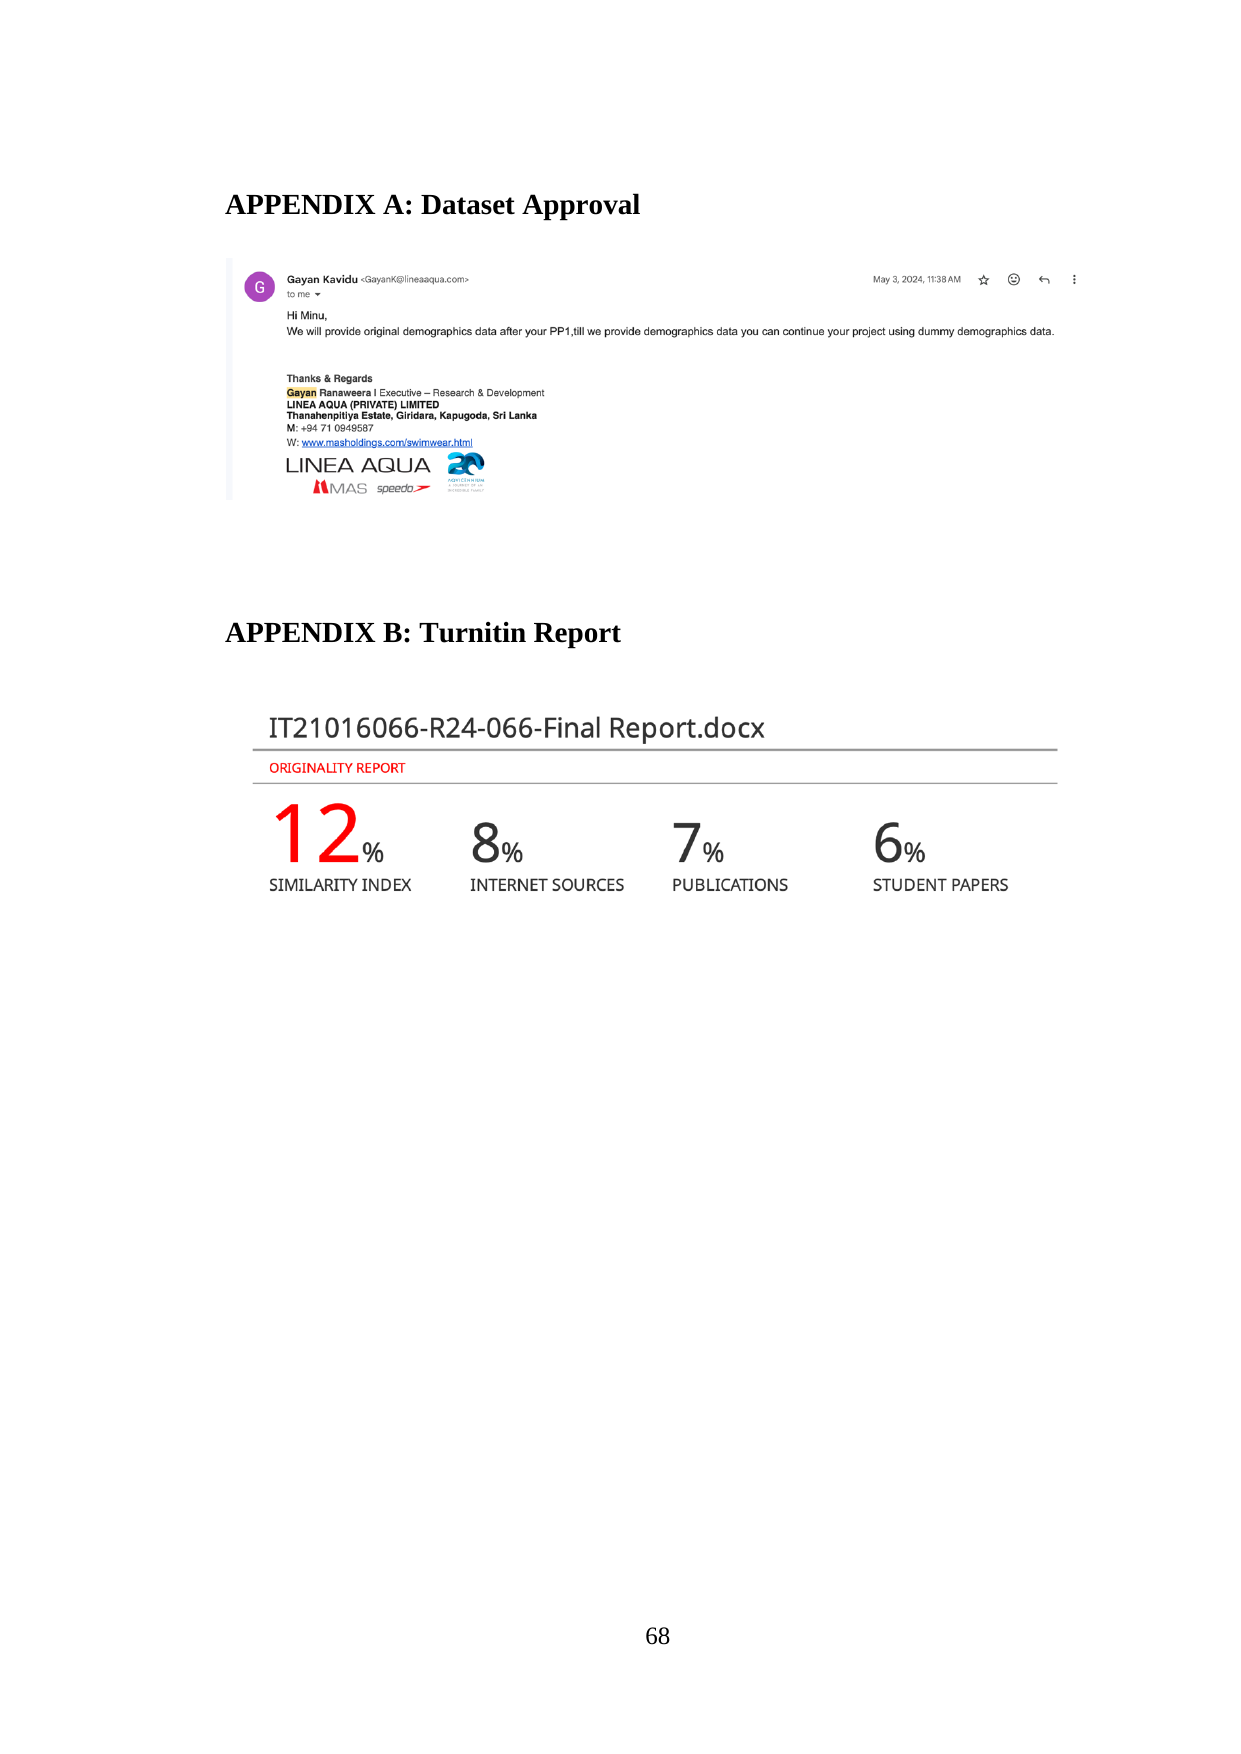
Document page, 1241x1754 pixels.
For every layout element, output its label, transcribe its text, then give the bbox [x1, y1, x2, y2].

subtitle APPENDIX B: Turnitin Report [225, 615, 1090, 649]
picture [225, 685, 1091, 915]
subtitle APPENDIX A: Dataset Approval [225, 187, 1090, 221]
picture [226, 258, 1090, 500]
